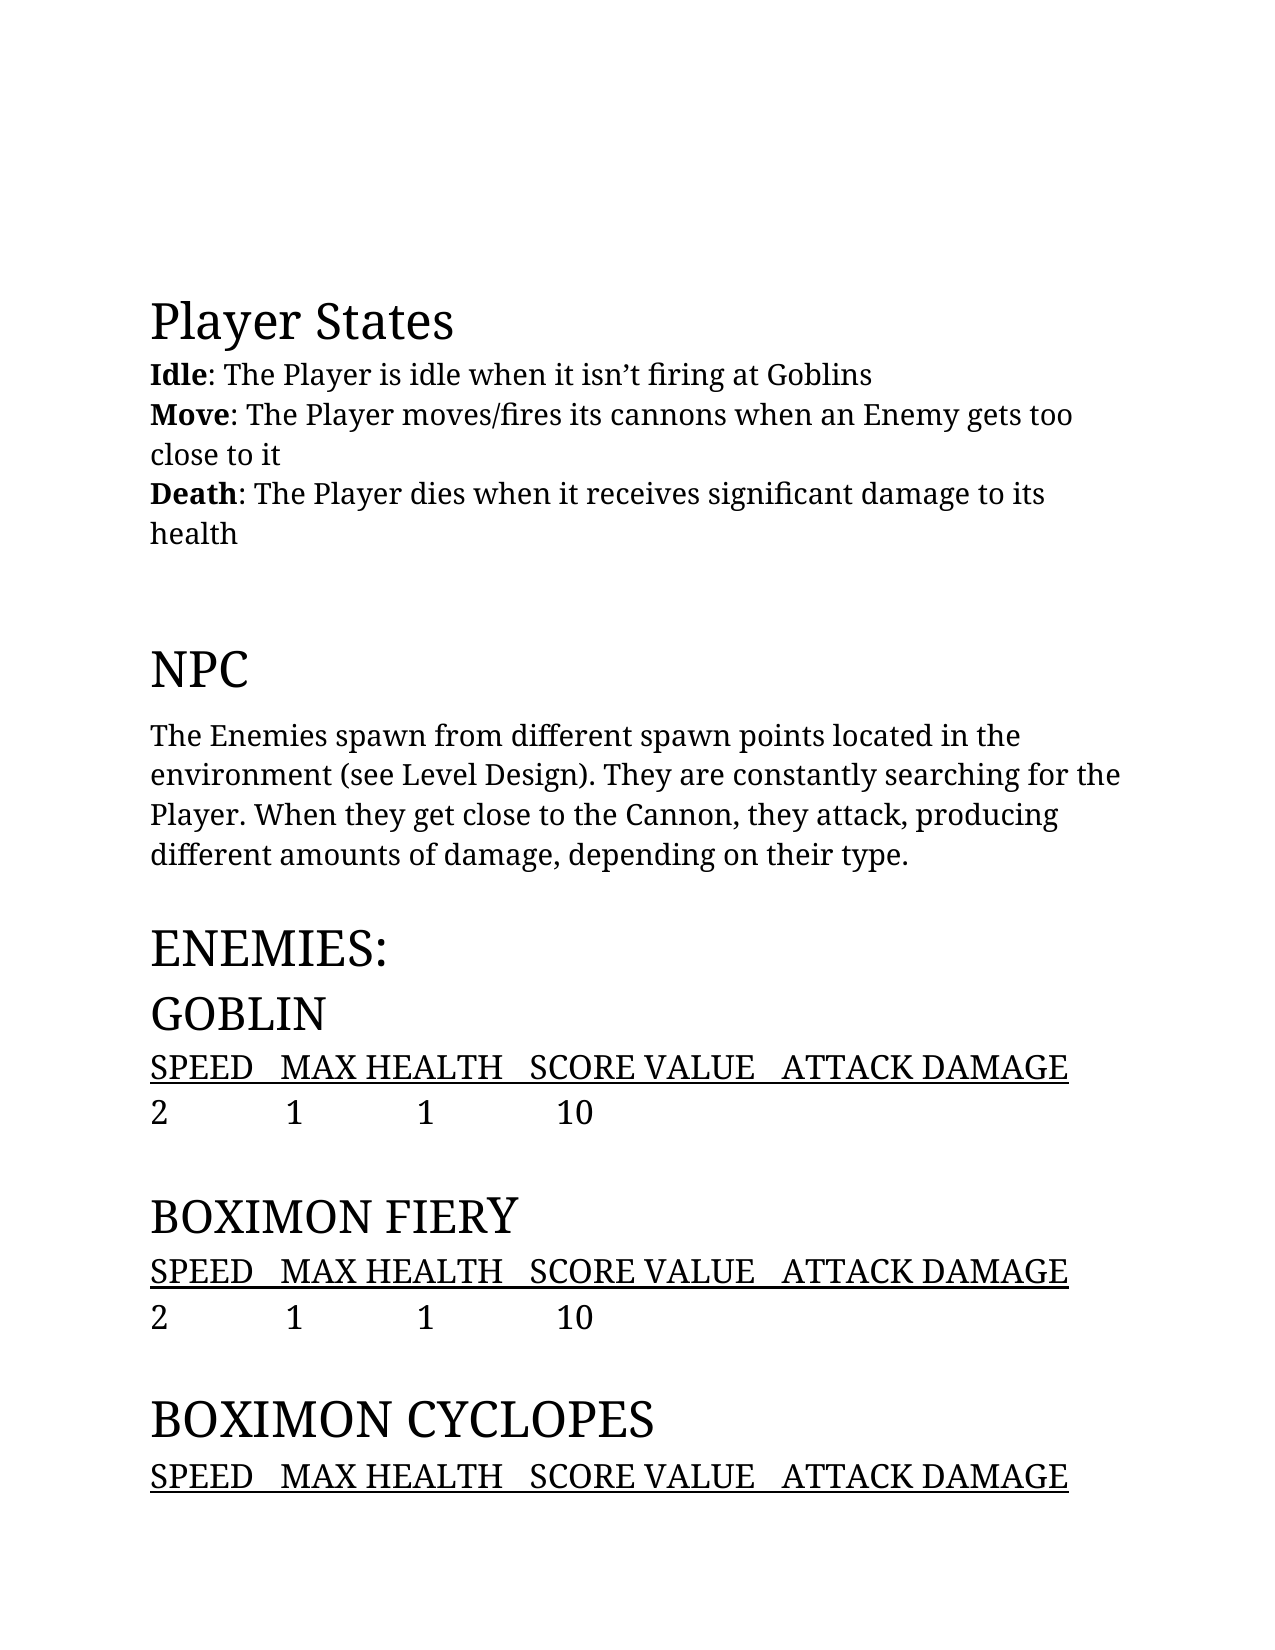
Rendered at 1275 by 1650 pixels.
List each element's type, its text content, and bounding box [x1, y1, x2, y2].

text BOXIMON FIERY [150, 1180, 1125, 1248]
text The Enemies spawn from different spawn points located in the environment (see Level Design). They are constantly searching for the Player. When they get close to the Cannon, they attack, producing different amounts of damage, depending on their type. [150, 715, 1125, 873]
text ENEMIES: [150, 913, 1125, 981]
text Death: The Player dies when it receives significant damage to its health [150, 473, 1125, 553]
text Player States [150, 286, 1125, 354]
text Idle: The Player is idle when it isn’t firing at Goblins [150, 354, 1125, 394]
text BOXIMON CYCLOPES [150, 1384, 1125, 1452]
text 2 1 1 10 [150, 1293, 1125, 1339]
subtitle NPC [150, 634, 1125, 702]
text 2 1 1 10 [150, 1089, 1125, 1134]
text SPEED MAX HEALTH SCORE VALUE ATTACK DAMAGE [150, 1452, 1125, 1498]
text GOBLIN [150, 981, 1125, 1044]
text SPEED MAX HEALTH SCORE VALUE ATTACK DAMAGE [150, 1044, 1125, 1089]
text SPEED MAX HEALTH SCORE VALUE ATTACK DAMAGE [150, 1248, 1125, 1293]
text Move: The Player moves/fires its cannons when an Enemy gets too close to it [150, 394, 1125, 473]
